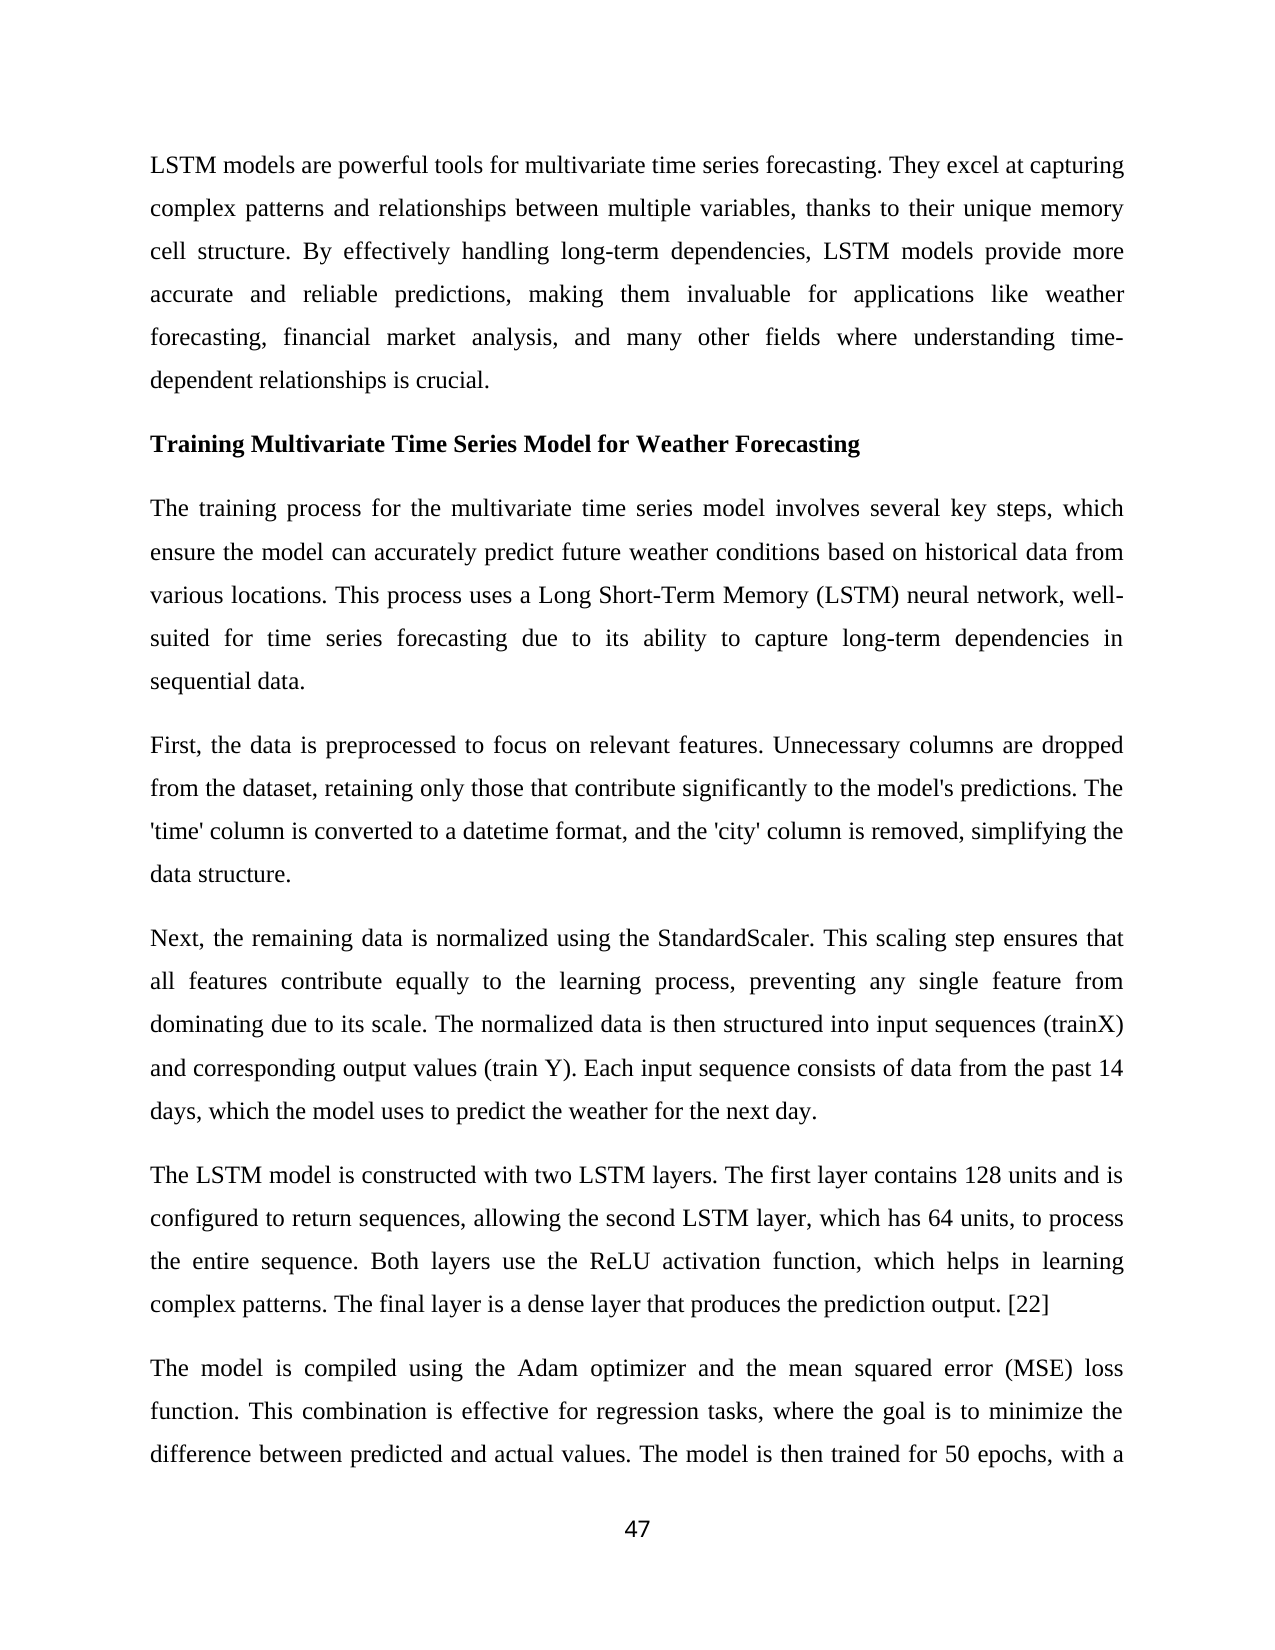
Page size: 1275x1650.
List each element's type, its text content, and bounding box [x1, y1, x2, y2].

text LSTM models are powerful tools for multivariate time series forecasting. They excel at capturing complex patterns and relationships between multiple variables, thanks to their unique memory cell structure. By effectively handling long-term dependencies, LSTM models provide more accurate and reliable predictions, making them invaluable for applications like weather forecasting, financial market analysis, and many other fields where understanding time-dependent relationships is crucial. [150, 150, 1125, 394]
text Training Multivariate Time Series Model for Weather Forecasting [150, 429, 1125, 458]
text The training process for the multivariate time series model involves several key steps, which ensure the model can accurately predict future weather conditions based on historical data from various locations. This process uses a Long Short-Term Memory (LSTM) neural network, well-suited for time series forecasting due to its ability to capture long-term dependencies in sequential data. [150, 493, 1125, 695]
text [150, 1353, 1125, 1468]
text First, the data is preprocessed to focus on relevant features. Unnecessary columns are dropped from the dataset, retaining only those that contribute significantly to the model's predictions. The 'time' column is converted to a datetime format, and the 'city' column is removed, simplifying the data structure. [150, 730, 1125, 888]
text Next, the remaining data is normalized using the StandardScaler. This scaling step ensures that all features contribute equally to the learning process, preventing any single feature from dominating due to its scale. The normalized data is then structured into input sequences (trainX) and corresponding output values (train Y). Each input sequence consists of data from the past 14 days, which the model uses to predict the weather for the next day. [150, 923, 1125, 1124]
text The LSTM model is constructed with two LSTM layers. The first layer contains 128 units and is configured to return sequences, allowing the second LSTM layer, which has 64 units, to process the entire sequence. Both layers use the ReLU activation function, which helps in learning complex patterns. The final layer is a dense layer that produces the prediction output. [22] [150, 1160, 1125, 1318]
